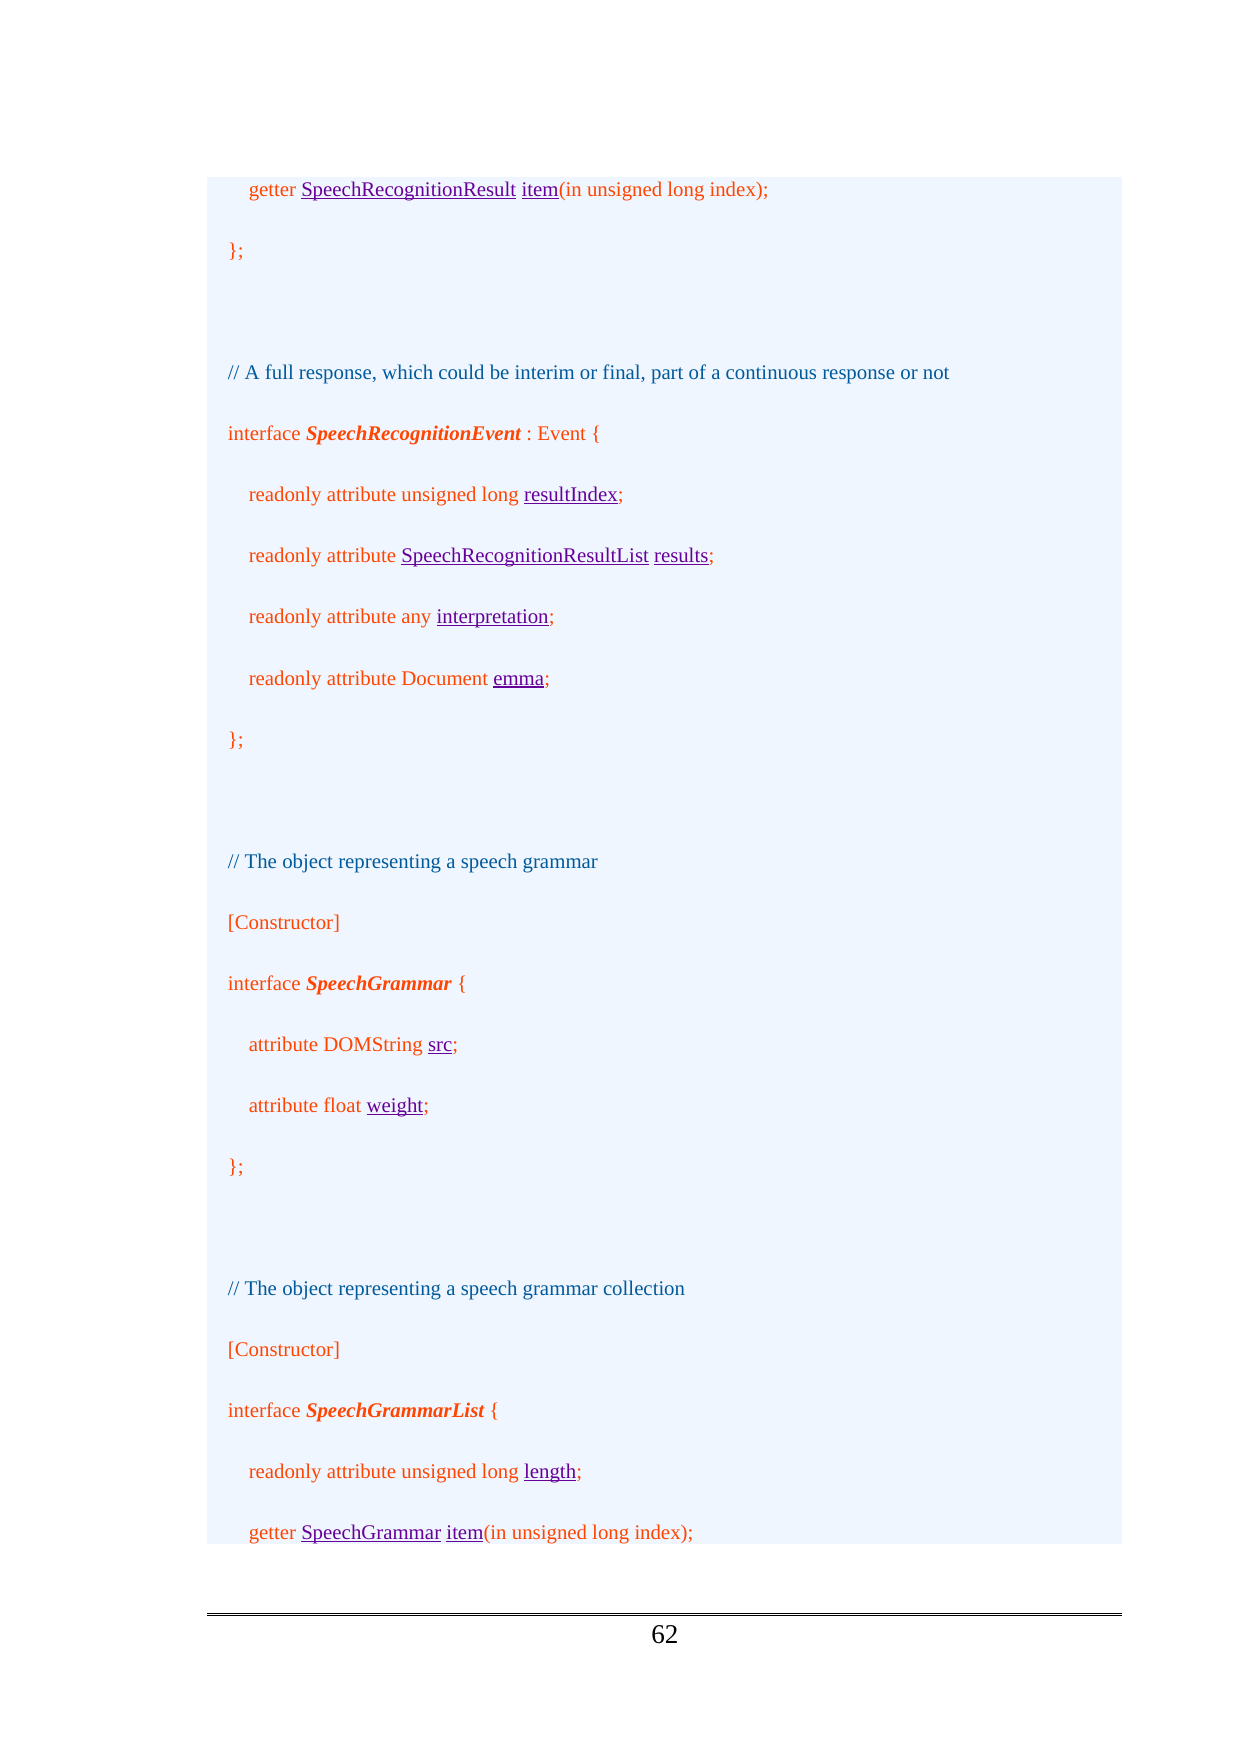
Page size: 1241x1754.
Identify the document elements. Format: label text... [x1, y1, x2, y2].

text getter SpeechGrammar item(in unsigned long index); [207, 1520, 1122, 1544]
text }; [207, 1154, 1122, 1178]
text }; [207, 238, 1122, 262]
text // A full response, which could be interim or final, part of a continuous response or not [207, 360, 1122, 384]
text attribute float weight; [207, 1093, 1122, 1117]
text getter SpeechRecognitionResult item(in unsigned long index); [207, 177, 1122, 201]
text [Constructor] [207, 1337, 1122, 1361]
text // The object representing a speech grammar collection [207, 1276, 1122, 1300]
text attribute DOMString src; [207, 1032, 1122, 1056]
text readonly attribute any interpretation; [207, 604, 1122, 628]
text }; [207, 727, 1122, 751]
text // The object representing a speech grammar [207, 849, 1122, 873]
text interface SpeechGrammar { [207, 971, 1122, 995]
text interface SpeechRecognitionEvent : Event { [207, 421, 1122, 445]
text readonly attribute unsigned long length; [207, 1459, 1122, 1483]
text interface SpeechGrammarList { [207, 1398, 1122, 1422]
text readonly attribute SpeechRecognitionResultList results; [207, 543, 1122, 567]
text readonly attribute Document emma; [207, 666, 1122, 689]
text readonly attribute unsigned long resultIndex; [207, 482, 1122, 506]
text [Constructor] [207, 910, 1122, 934]
